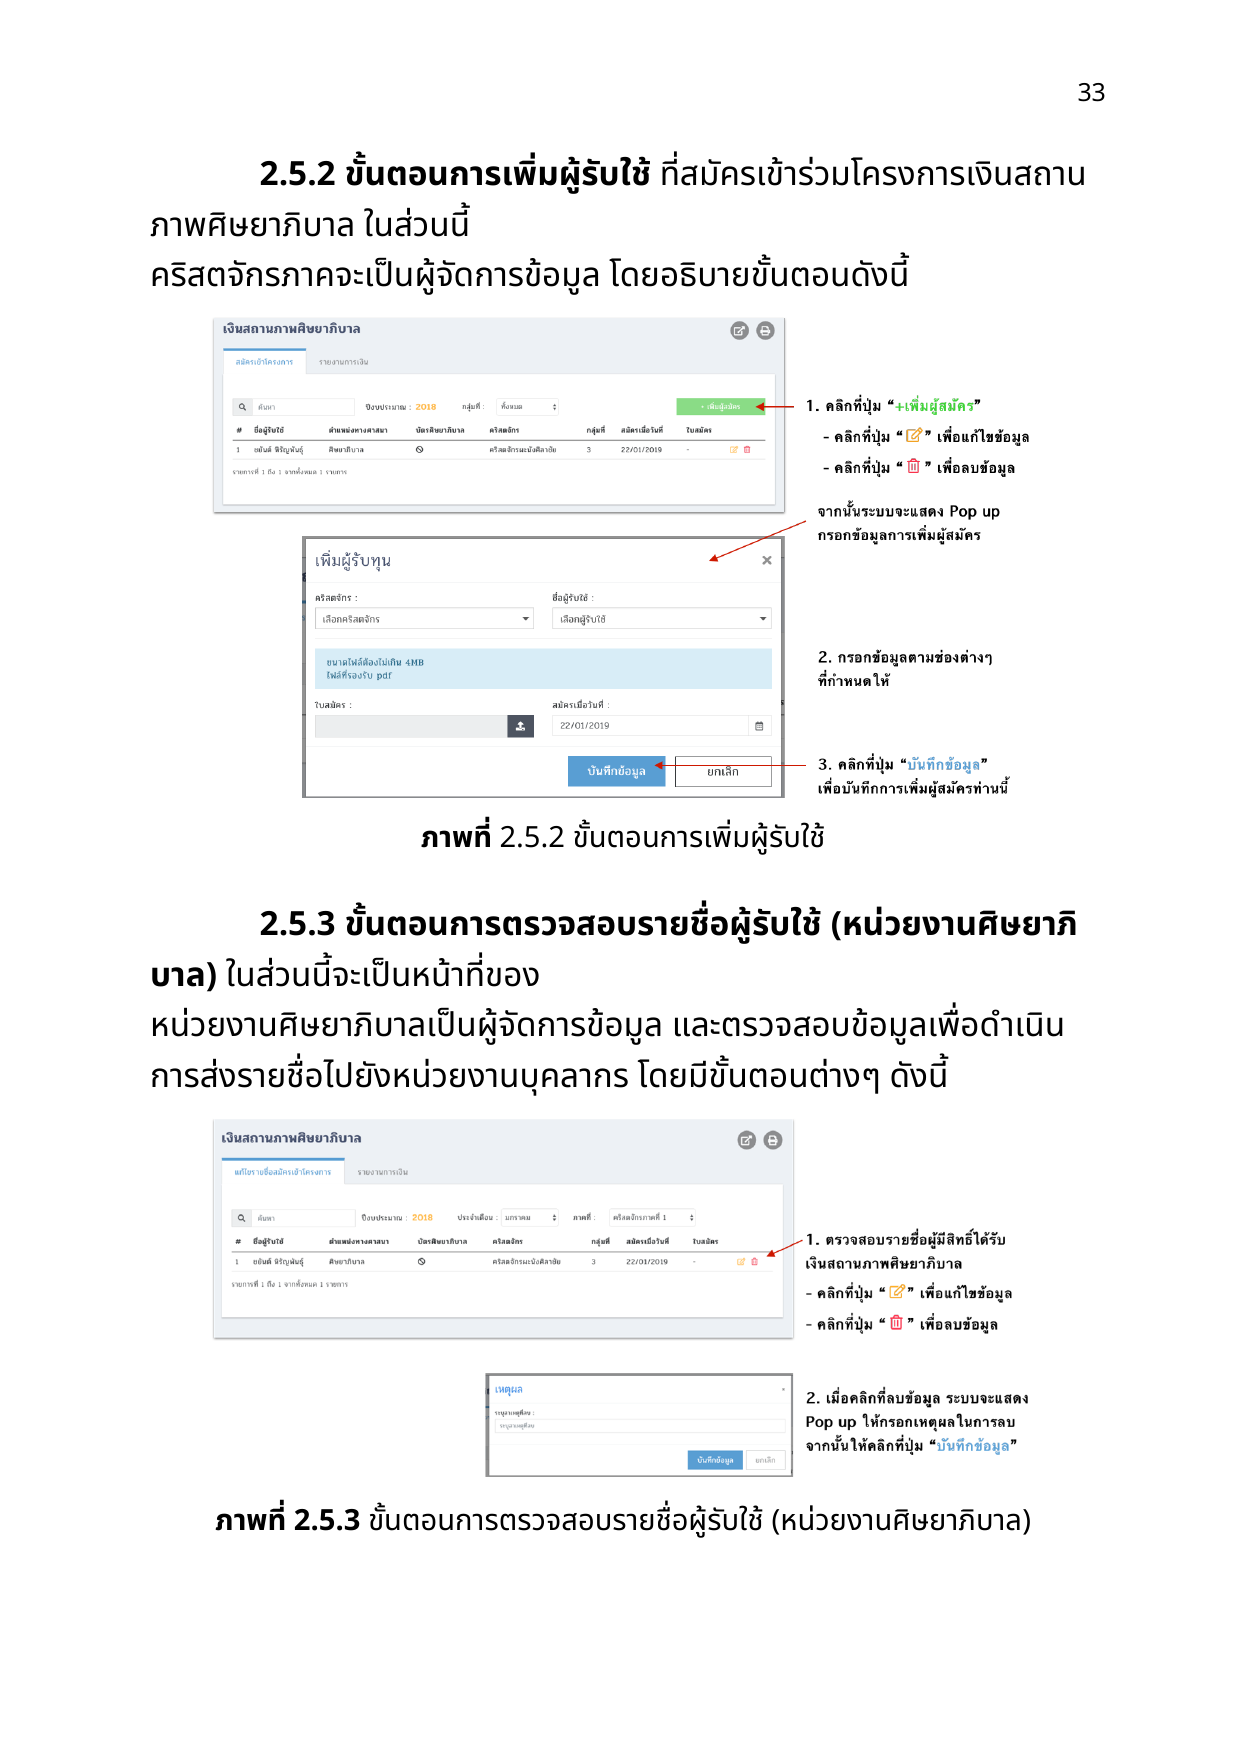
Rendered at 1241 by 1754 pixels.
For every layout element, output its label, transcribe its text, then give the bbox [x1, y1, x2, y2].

picture [194, 1102, 1051, 1500]
picture [194, 301, 1051, 817]
text หน่วยงานศิษยาภิบาลเป็นผู้จัดการข้อมูล และตรวจสอบข้อมูลเพื่อดำเนินการส่งรายชื่อไปยังหน่วยงานบุคลากร โดยมีขั้นตอนต่างๆ ดังนี้ [150, 1001, 1096, 1102]
text ภาพที่ 2.5.3 ขั้นตอนการตรวจสอบรายชื่อผู้รับใช้ (หน่วยงานศิษยาภิบาล) [150, 1499, 1096, 1574]
text 2.5.2 ขั้นตอนการเพิ่มผู้รับใช้ ที่สมัครเข้าร่วมโครงการเงินสถานภาพศิษยาภิบาล ในส่วนนี้ [150, 150, 1096, 251]
text คริสตจักรภาคจะเป็นผู้จัดการข้อมูล โดยอธิบายขั้นตอนดังนี้ [150, 251, 1096, 301]
text 2.5.3 ขั้นตอนการตรวจสอบรายชื่อผู้รับใช้ (หน่วยงานศิษยาภิบาล) ในส่วนนี้จะเป็นหน้าที่ของ [150, 900, 1096, 1001]
text ภาพที่ 2.5.2 ขั้นตอนการเพิ่มผู้รับใช้ [150, 816, 1096, 861]
